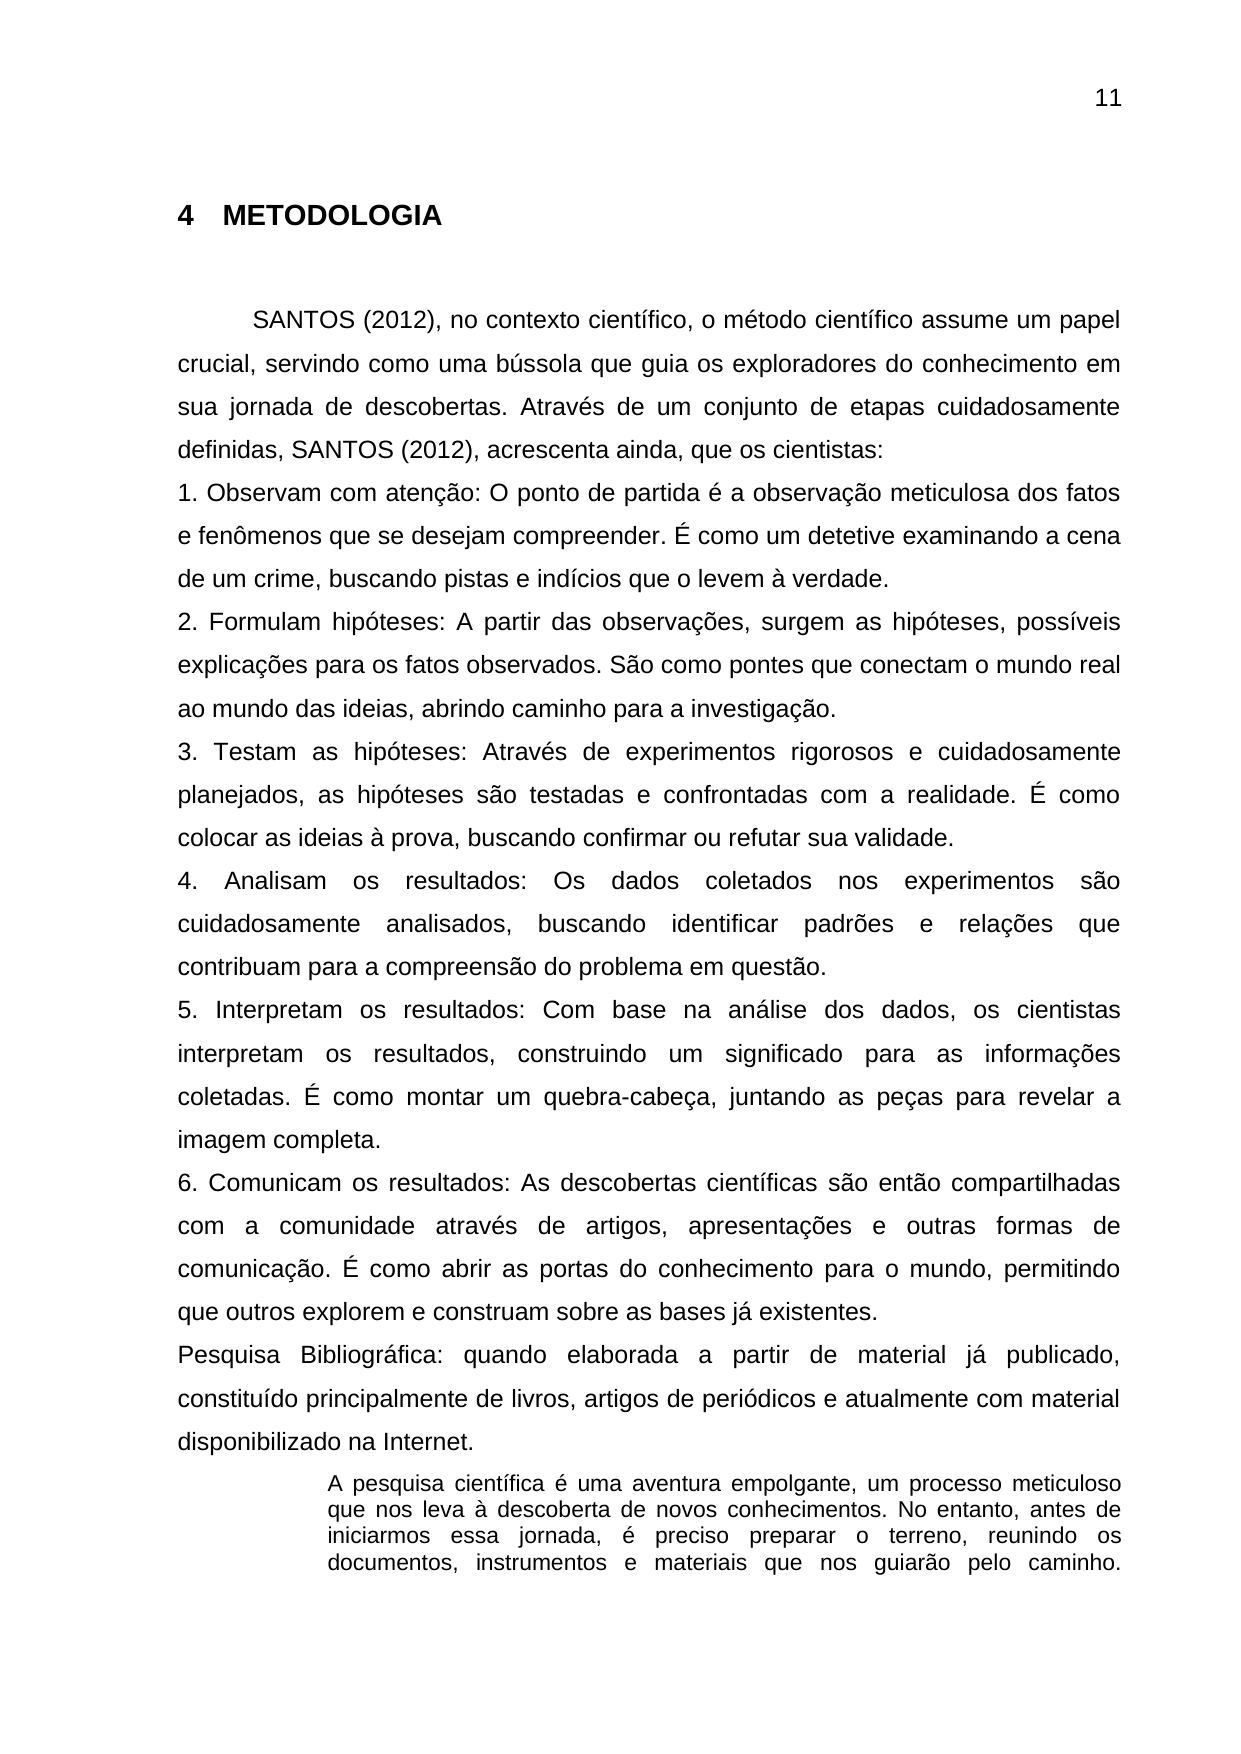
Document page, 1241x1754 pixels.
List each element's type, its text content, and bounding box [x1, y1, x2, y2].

text SANTOS (2012), no contexto científico, o método científico assume um papel crucial, servindo como uma bússola que guia os exploradores do conhecimento em sua jornada de descobertas. Através de um conjunto de etapas cuidadosamente definidas, SANTOS (2012), acrescenta ainda, que os cientistas: [177, 305, 1122, 463]
text 4. Analisam os resultados: Os dados coletados nos experimentos são cuidadosamente analisados, buscando identificar padrões e relações que contribuam para a compreensão do problema em questão. [177, 866, 1122, 981]
text Pesquisa Bibliográfica: quando elaborada a partir de material já publicado, constituído principalmente de livros, artigos de periódicos e atualmente com material disponibilizado na Internet. [177, 1340, 1122, 1455]
text 3. Testam as hipóteses: Através de experimentos rigorosos e cuidadosamente planejados, as hipóteses são testadas e confrontadas com a realidade. É como colocar as ideias à prova, buscando confirmar ou refutar sua validade. [177, 737, 1122, 852]
text 5. Interpretam os resultados: Com base na análise dos dados, os cientistas interpretam os resultados, construindo um significado para as informações coletadas. É como montar um quebra-cabeça, juntando as peças para revelar a imagem completa. [177, 995, 1122, 1153]
subtitle METODOLOGIA [177, 198, 1122, 231]
text 1. Observam com atenção: O ponto de partida é a observação meticulosa dos fatos e fenômenos que se desejam compreender. É como um detetive examinando a cena de um crime, buscando pistas e indícios que o levem à verdade. [177, 478, 1122, 593]
text 2. Formulam hipóteses: A partir das observações, surgem as hipóteses, possíveis explicações para os fatos observados. São como pontes que conectam o mundo real ao mundo das ideias, abrindo caminho para a investigação. [177, 607, 1122, 722]
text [327, 1470, 1122, 1575]
text 6. Comunicam os resultados: As descobertas científicas são então compartilhadas com a comunidade através de artigos, apresentações e outras formas de comunicação. É como abrir as portas do conhecimento para o mundo, permitindo que outros explorem e construam sobre as bases já existentes. [177, 1168, 1122, 1326]
